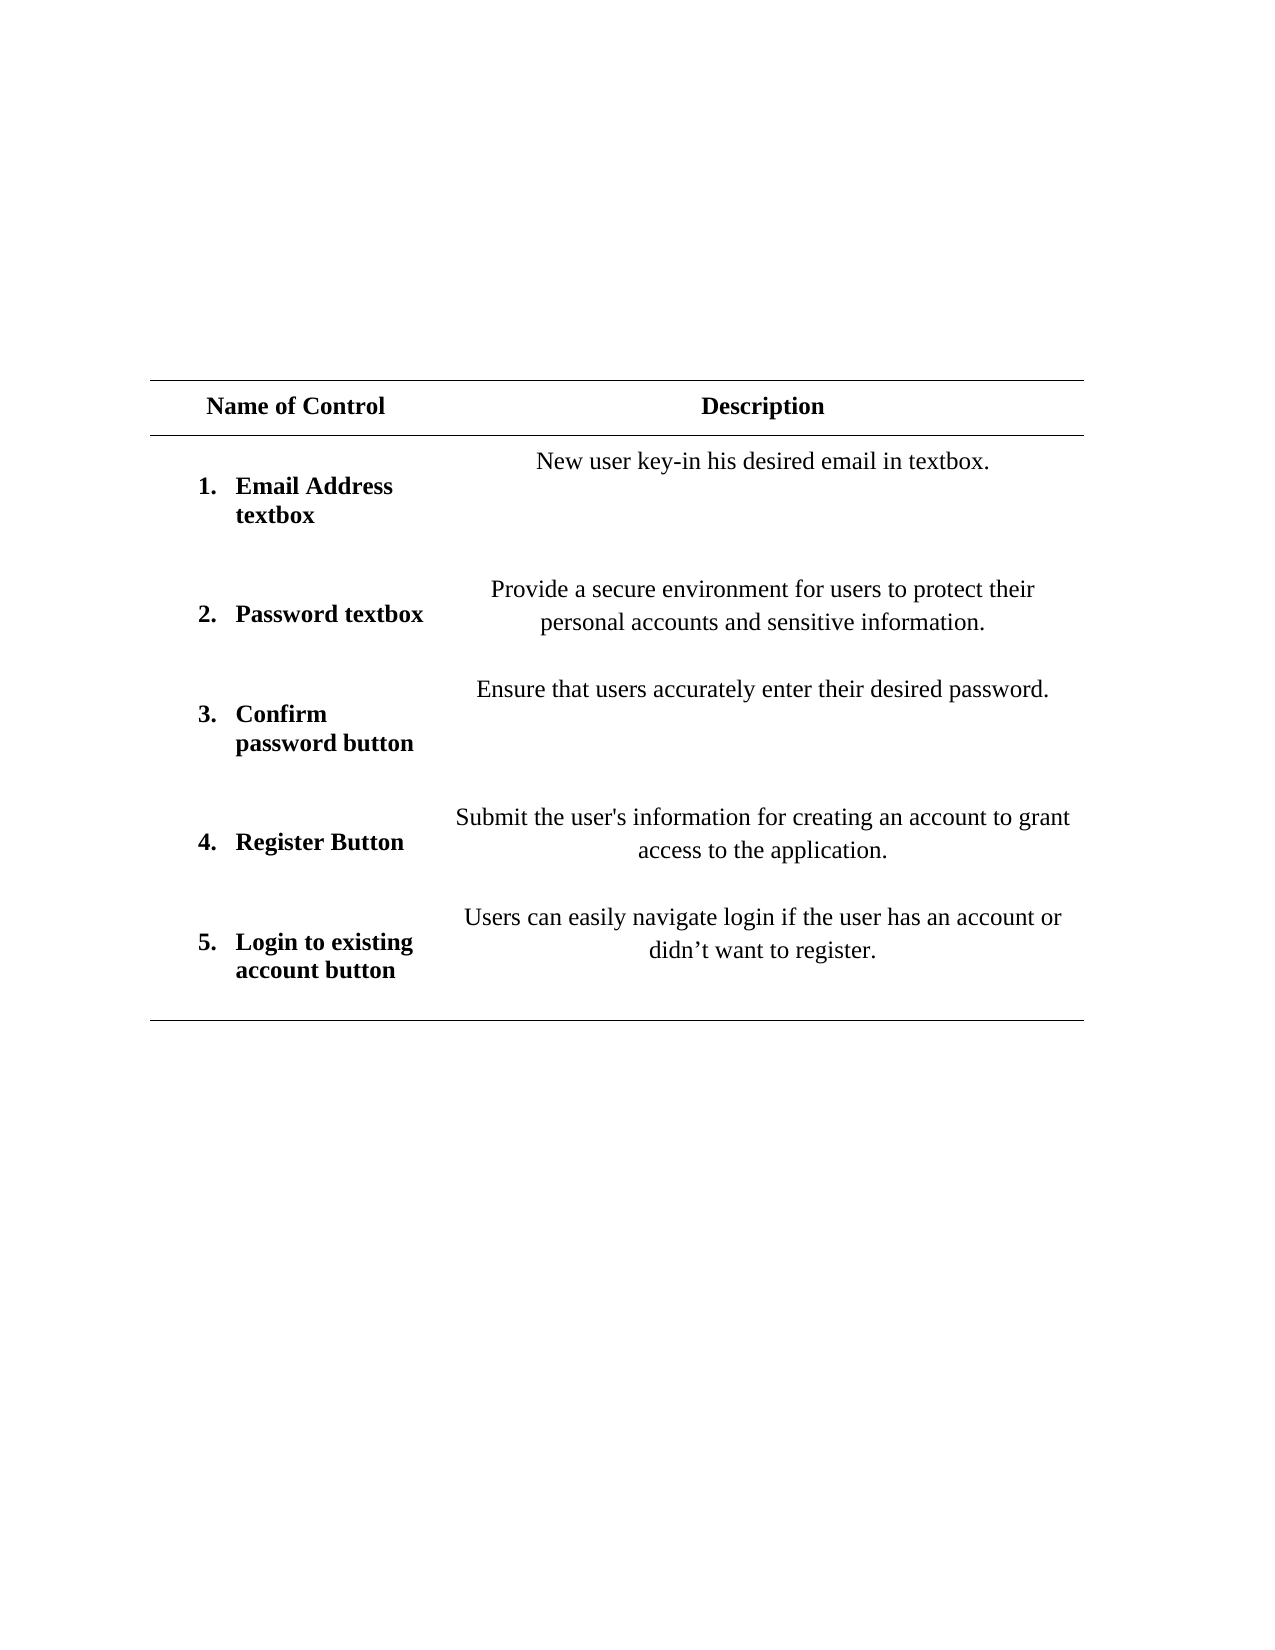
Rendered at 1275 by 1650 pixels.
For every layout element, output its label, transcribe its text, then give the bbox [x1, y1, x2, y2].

table_cell Ensure that users accurately enter their desired password. [442, 664, 1084, 792]
table_cell New user key-in his desired email in textbox. [442, 436, 1084, 564]
table_header Name of Control [150, 381, 442, 434]
table_cell Submit the user's information for creating an account to grant access to the application. [442, 792, 1084, 891]
table_cell Password textbox [150, 564, 442, 663]
table_cell Confirm password button [150, 664, 442, 792]
table_cell Users can easily navigate login if the user has an account or didn’t want to register. [442, 891, 1084, 1020]
table_cell Email Address textbox [150, 436, 442, 564]
table_cell Register Button [150, 792, 442, 891]
table_cell Provide a secure environment for users to protect their personal accounts and sensitive information. [442, 564, 1084, 663]
table_header Description [442, 381, 1084, 434]
table_cell Login to existing account button [150, 891, 442, 1020]
